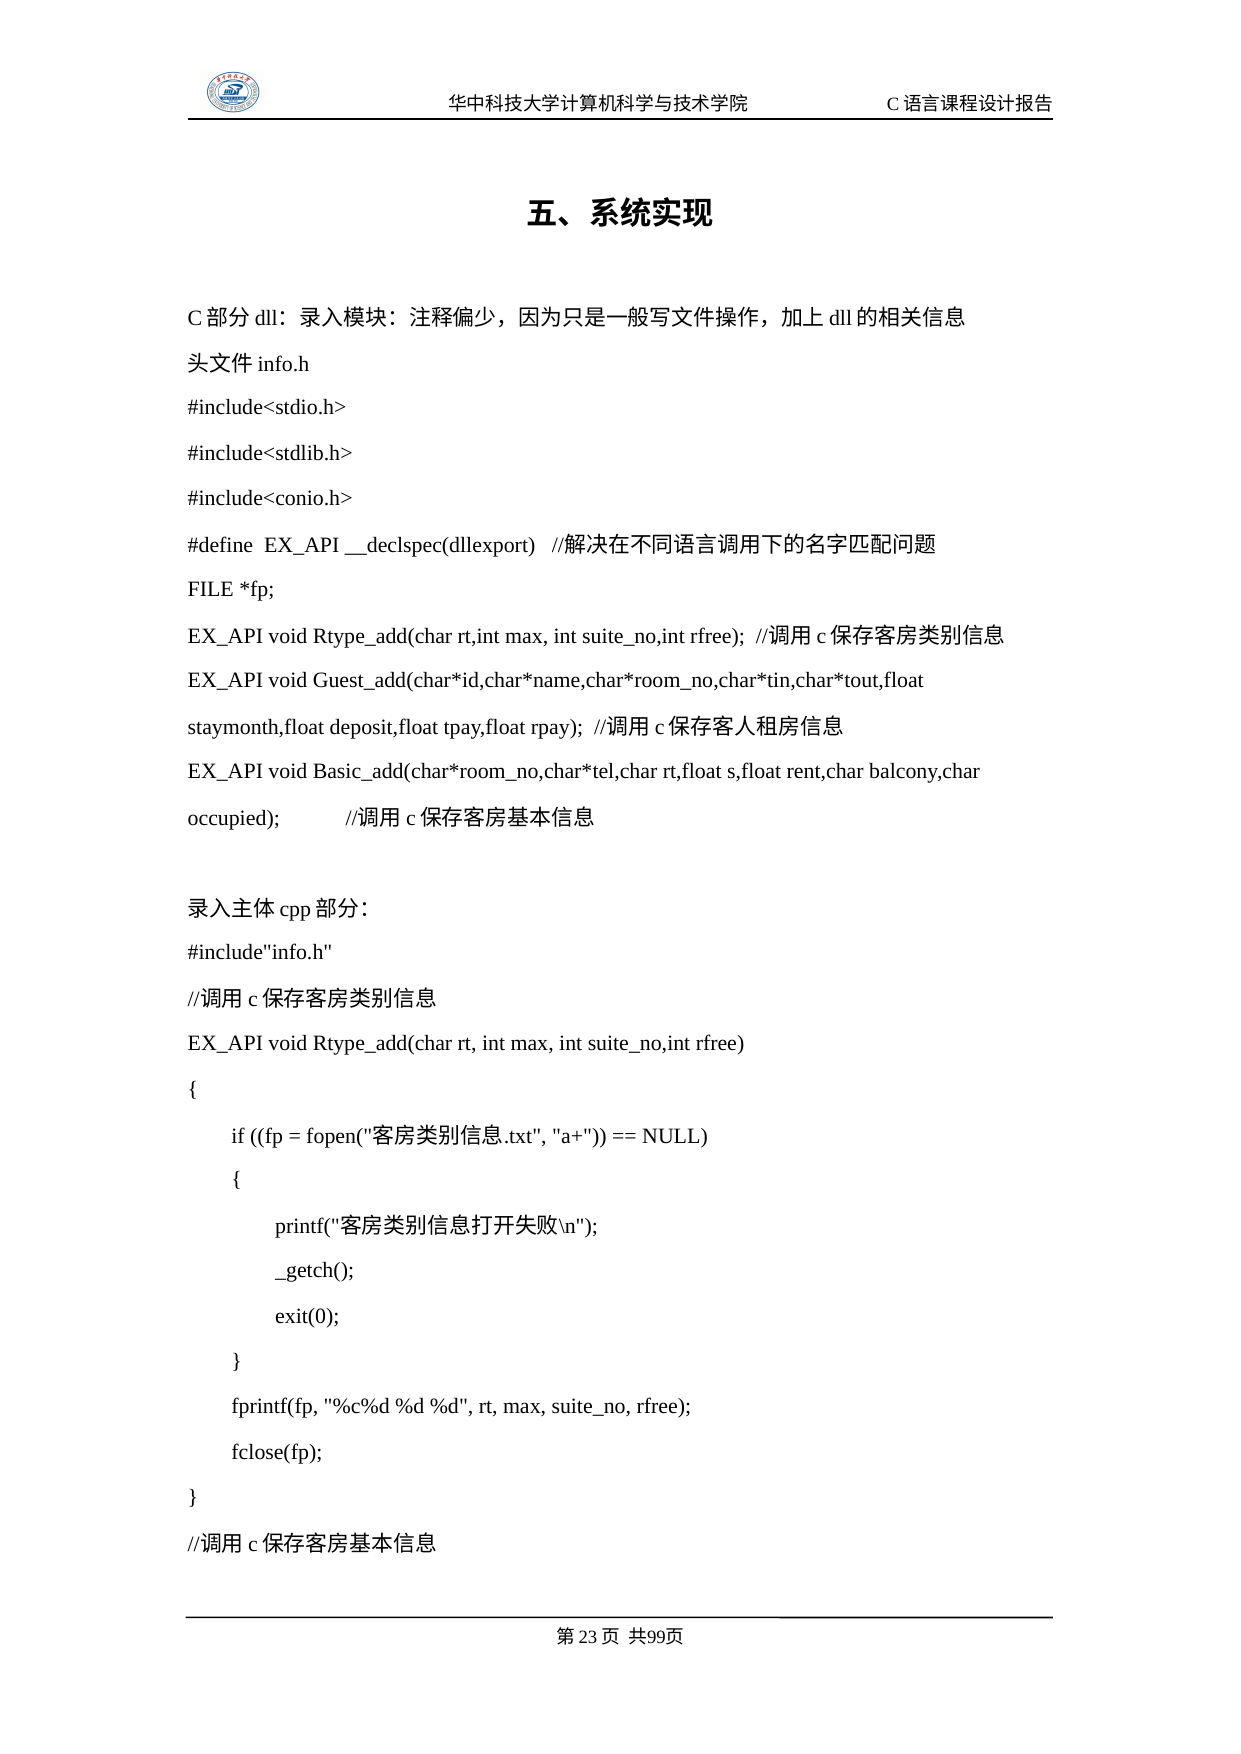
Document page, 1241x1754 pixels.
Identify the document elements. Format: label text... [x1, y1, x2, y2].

text C部分dll：录入模块：注释偏少，因为只是一般写文件操作，加上dll的相关信息 [187, 293, 1053, 339]
text if ((fp = fopen("客房类别信息.txt", "a+")) == NULL) [187, 1111, 1053, 1156]
text #include<conio.h> [187, 475, 1053, 520]
text EX_API void Basic_add(char*room_no,char*tel,char rt,float s,float rent,char balcony,char occupied); //调用c保存客房基本信息 [187, 747, 1053, 838]
text fprintf(fp, "%c%d %d %d", rt, max, suite_no, rfree); [187, 1383, 1053, 1429]
text fclose(fp); [187, 1429, 1053, 1474]
text printf("客房类别信息打开失败\n"); [187, 1202, 1053, 1247]
text //调用c保存客房类别信息 [187, 974, 1053, 1020]
text 头文件info.h [187, 339, 1053, 384]
text EX_API void Rtype_add(char rt,int max, int suite_no,int rfree); //调用c保存客房类别信息 [187, 611, 1053, 657]
text _getch(); [187, 1247, 1053, 1292]
text #include"info.h" [187, 929, 1053, 974]
text { [187, 1065, 1053, 1111]
text #include<stdlib.h> [187, 429, 1053, 475]
text #include<stdio.h> [187, 384, 1053, 429]
picture [200, 70, 264, 113]
text { [187, 1156, 1053, 1202]
text EX_API void Rtype_add(char rt, int max, int suite_no,int rfree) [187, 1020, 1053, 1065]
text } [187, 1474, 1053, 1519]
subtitle 五、系统实现 [187, 188, 1053, 233]
text #define EX_API __declspec(dllexport) //解决在不同语言调用下的名字匹配问题 [187, 520, 1053, 566]
text 录入主体cpp部分： [187, 884, 1053, 929]
text EX_API void Guest_add(char*id,char*name,char*room_no,char*tin,char*tout,float staymonth,float deposit,float tpay,float rpay); //调用c保存客人租房信息 [187, 657, 1053, 747]
text } [187, 1338, 1053, 1383]
text //调用c保存客房基本信息 [187, 1519, 1053, 1565]
text FILE *fp; [187, 566, 1053, 611]
text exit(0); [187, 1292, 1053, 1338]
